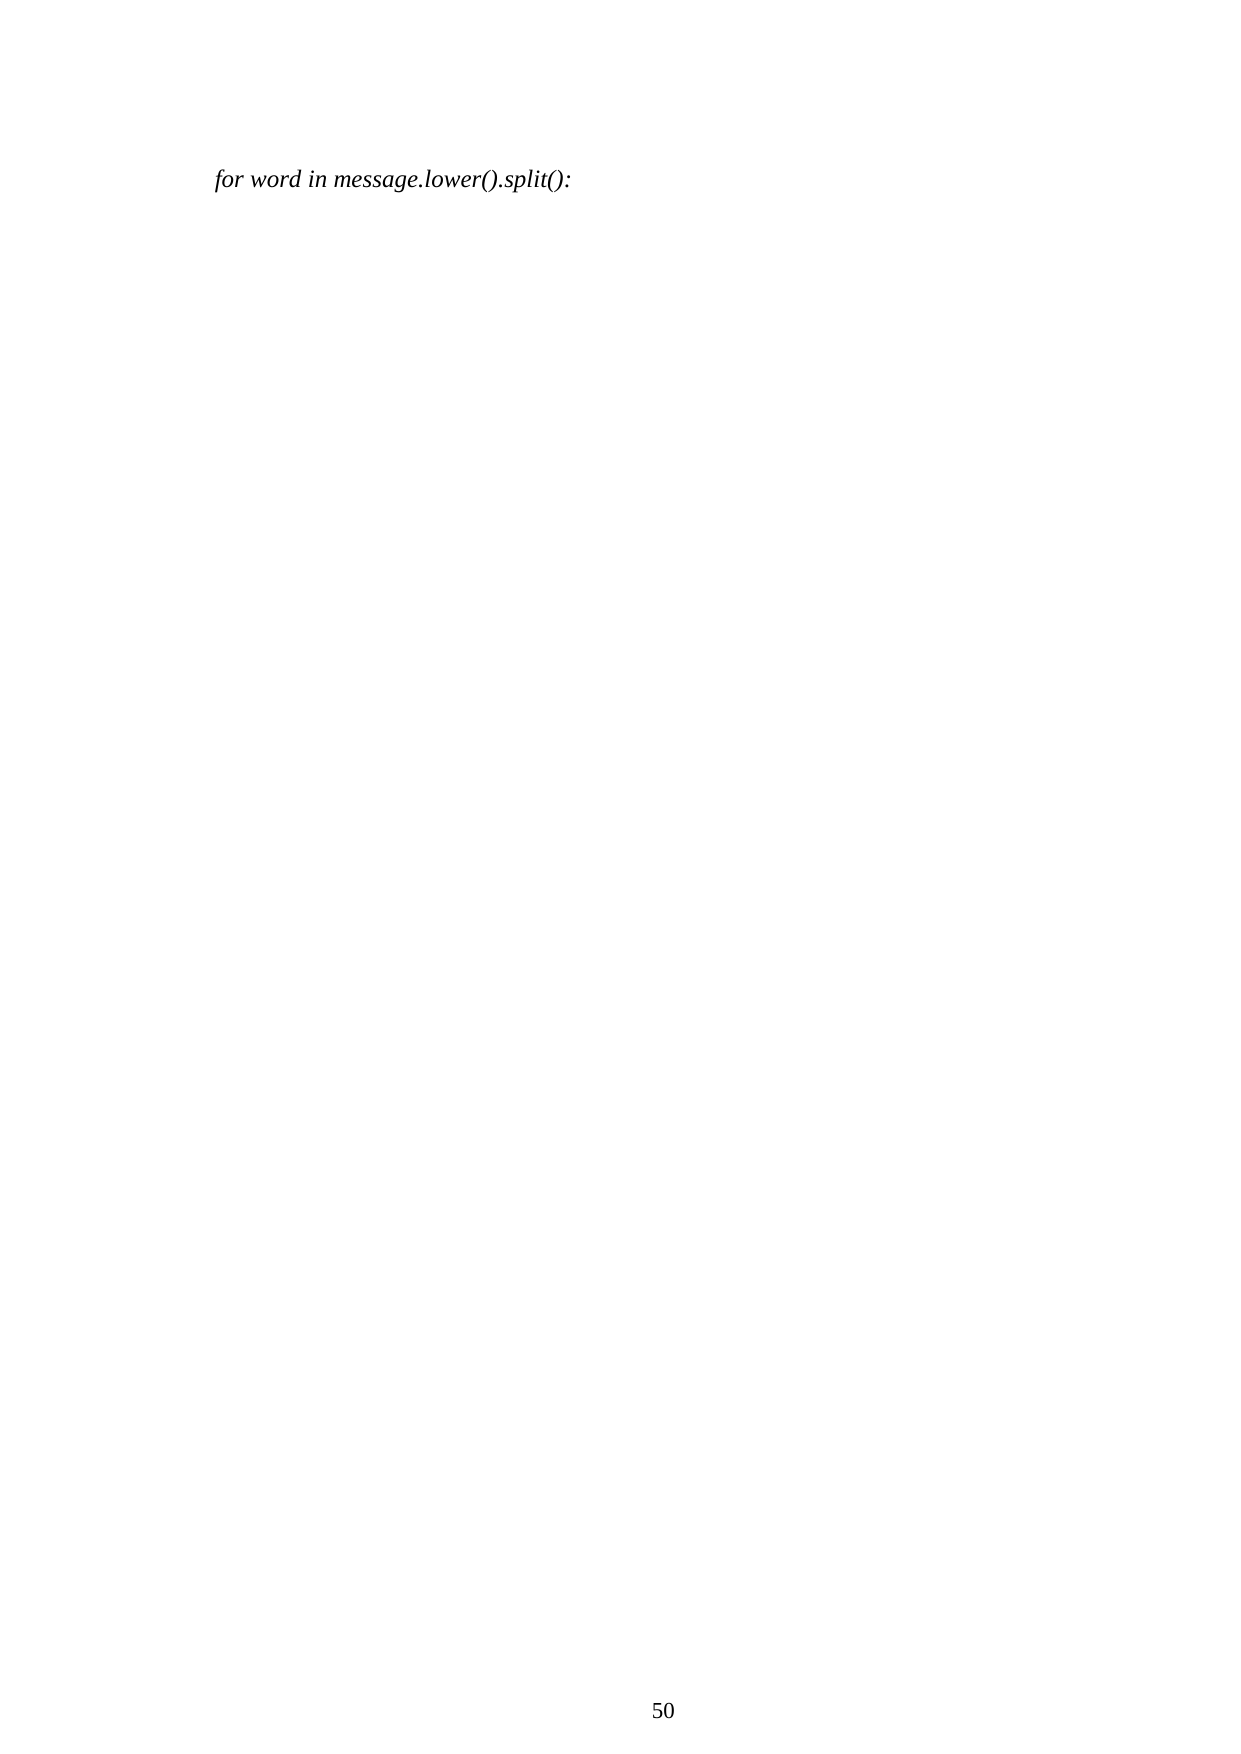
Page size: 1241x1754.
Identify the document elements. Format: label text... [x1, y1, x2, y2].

text for word in message.lower().split(): [214, 164, 1176, 193]
